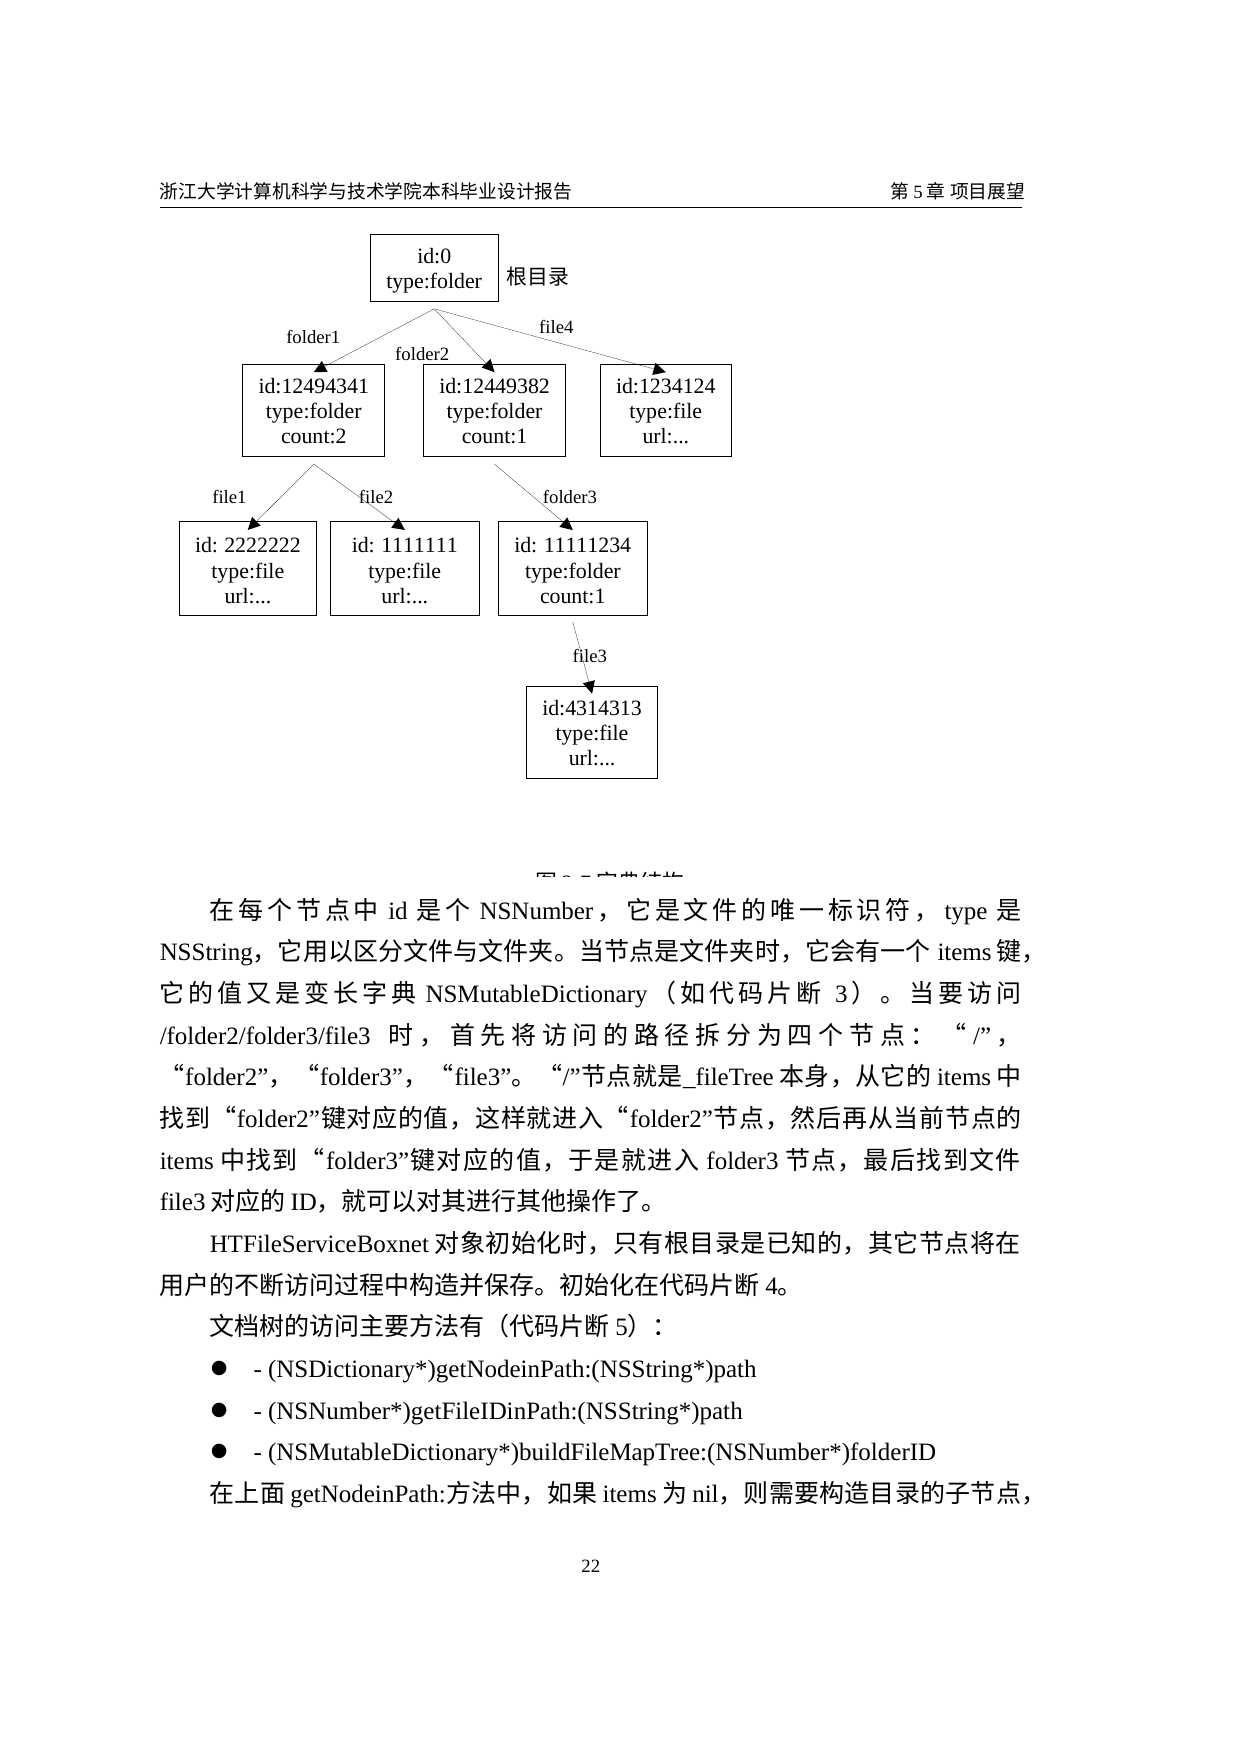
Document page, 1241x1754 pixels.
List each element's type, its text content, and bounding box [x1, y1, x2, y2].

list - (NSNumber*)getFileIDinPath:(NSString*)path [209, 1386, 1022, 1427]
text 在上面getNodeinPath:方法中，如果items为nil，则需要构造目录的子节点，将文件夹的ID作参数传入buildFileMapTree:方法即返回文件夹中的所有子节点。 [159, 1469, 1022, 1511]
text 在每个节点中id是个NSNumber，它是文件的唯一标识符，type是NSString，它用以区分文件与文件夹。当节点是文件夹时，它会有一个items键，它的值又是变长字典NSMutableDictionary（如代码片断 3）。当要访问 /folder2/folder3/file3 时，首先将访问的路径拆分为四个节点：“/”，“folder2”，“folder3”，“file3”。“/”节点就是_fileTree本身，从它的items中找到“folder2”键对应的值，这样就进入“folder2”节点，然后再从当前节点的items中找到“folder3”键对应的值，于是就进入folder3节点，最后找到文件file3对应的ID，就可以对其进行其他操作了。 [159, 886, 1022, 1219]
list - (NSDictionary*)getNodeinPath:(NSString*)path [209, 1344, 1022, 1386]
text 文档树的访问主要方法有（代码片断 5）： [159, 1302, 1022, 1344]
text HTFileServiceBoxnet对象初始化时，只有根目录是已知的，其它节点将在用户的不断访问过程中构造并保存。初始化在代码片断 4。 [159, 1219, 1022, 1302]
list - (NSMutableDictionary*)buildFileMapTree:(NSNumber*)folderID [209, 1427, 1022, 1469]
